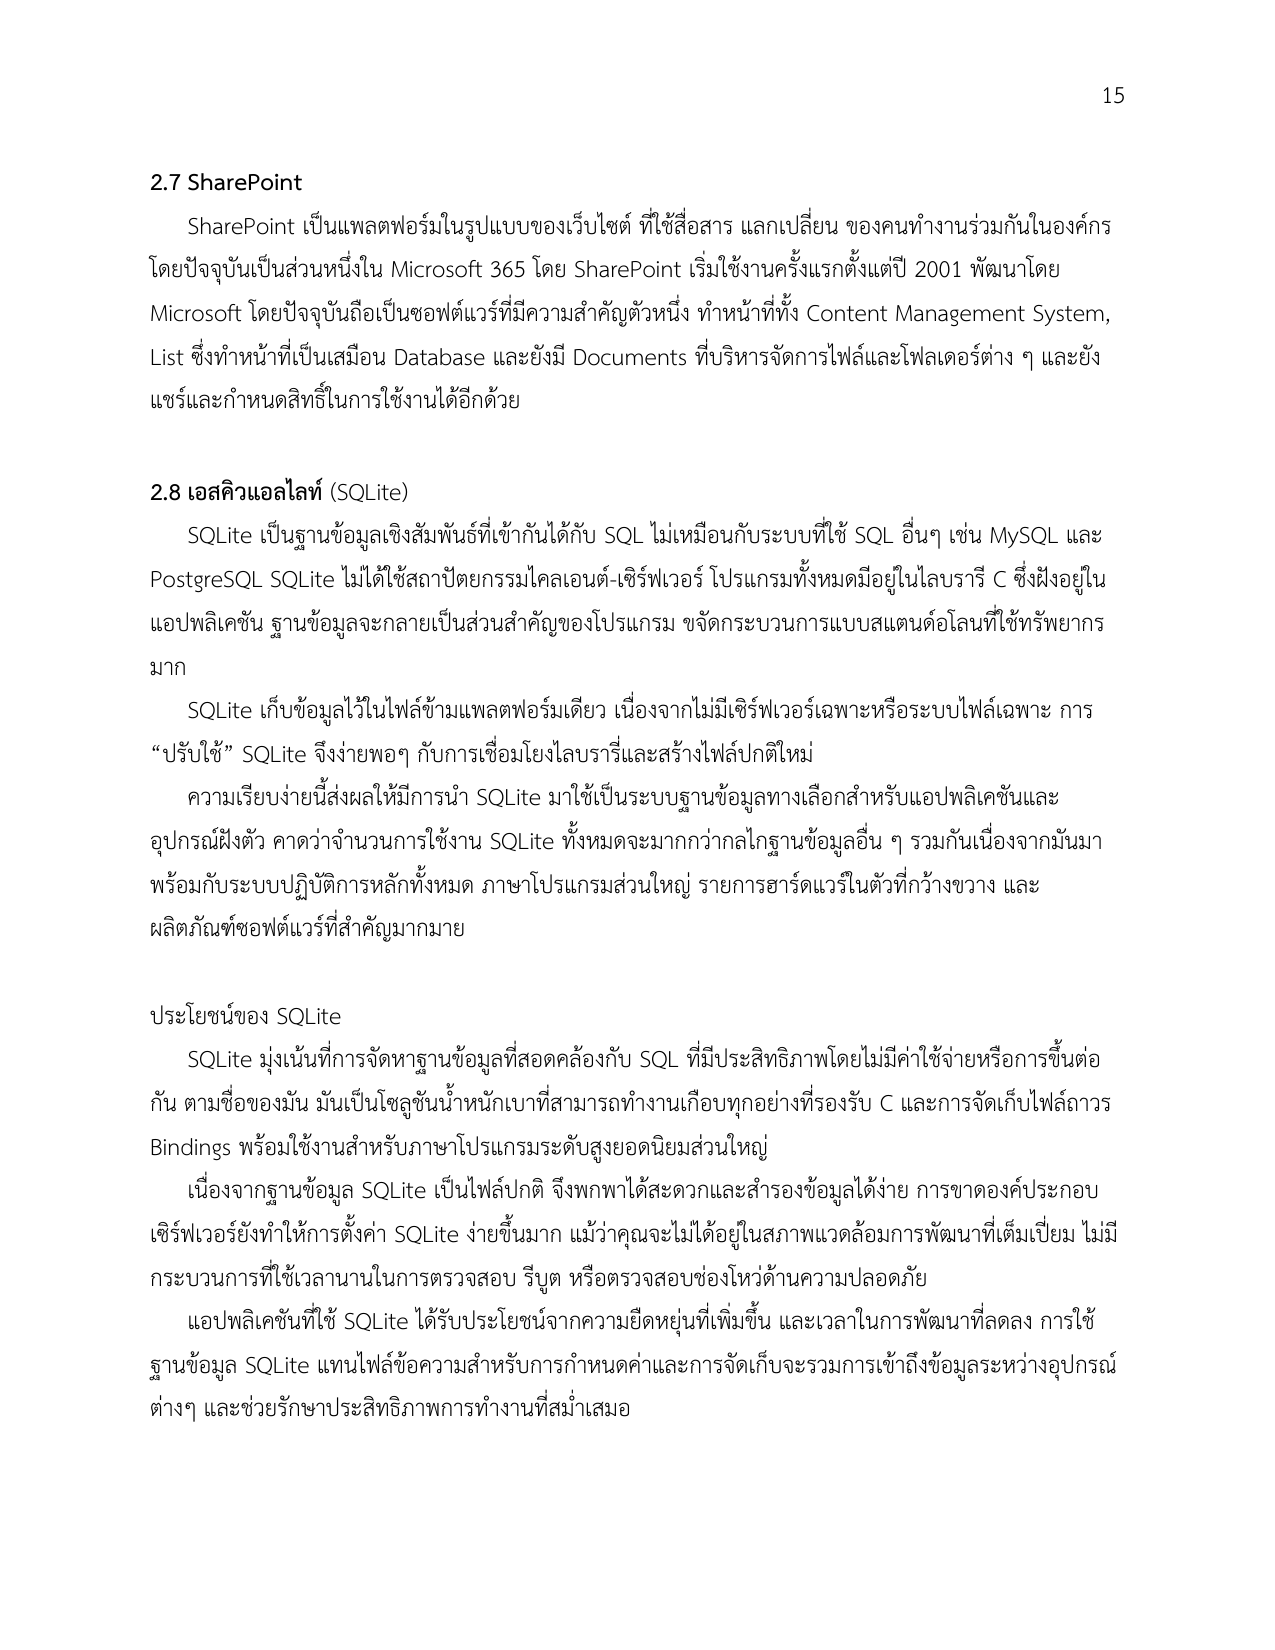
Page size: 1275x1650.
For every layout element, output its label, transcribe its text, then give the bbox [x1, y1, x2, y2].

list SQLite เป็นฐานข้อมูลเชิงสัมพันธ์ที่เข้ากันได้กับ SQL ไม่เหมือนกับระบบที่ใช้ SQL อื่นๆ เช่น MySQL และ PostgreSQL SQLite ไม่ได้ใช้สถาปัตยกรรมไคลเอนต์-เซิร์ฟเวอร์ โปรแกรมทั้งหมดมีอยู่ในไลบรารี C ซึ่งฝังอยู่ในแอปพลิเคชัน ฐานข้อมูลจะกลายเป็นส่วนสำคัญของโปรแกรม ขจัดกระบวนการแบบสแตนด์อโลนที่ใช้ทรัพยากรมาก [150, 516, 1125, 690]
subtitle เอสคิวแอลไลท์ (SQLite) [150, 472, 1125, 516]
text ประโยชน์ของ SQLite [150, 996, 1125, 1039]
list เนื่องจากฐานข้อมูล SQLite เป็นไฟล์ปกติ จึงพกพาได้สะดวกและสำรองข้อมูลได้ง่าย การขาดองค์ประกอบเซิร์ฟเวอร์ยังทำให้การตั้งค่า SQLite ง่ายขึ้นมาก แม้ว่าคุณจะไม่ได้อยู่ในสภาพแวดล้อมการพัฒนาที่เต็มเปี่ยม ไม่มีกระบวนการที่ใช้เวลานานในการตรวจสอบ รีบูต หรือตรวจสอบช่องโหว่ด้านความปลอดภัย [150, 1170, 1125, 1301]
list SQLite เก็บข้อมูลไว้ในไฟล์ข้ามแพลตฟอร์มเดียว เนื่องจากไม่มีเซิร์ฟเวอร์เฉพาะหรือระบบไฟล์เฉพาะ การ “ปรับใช้” SQLite จึงง่ายพอๆ กับการเชื่อมโยงไลบรารี่และสร้างไฟล์ปกติใหม่ [150, 690, 1125, 777]
subtitle SharePoint [150, 162, 1125, 206]
list SharePoint เป็นแพลตฟอร์มในรูปแบบของเว็บไซต์ ที่ใช้สื่อสาร แลกเปลี่ยน ของคนทำงานร่วมกันในองค์กร โดยปัจจุบันเป็นส่วนหนึ่งใน Microsoft 365 โดย SharePoint เริ่มใช้งานครั้งแรกตั้งแต่ปี 2001 พัฒนาโดย Microsoft โดยปัจจุบันถือเป็นซอฟต์แวร์ที่มีความสำคัญตัวหนึ่ง ทำหน้าที่ทั้ง Content Management System, List ซึ่งทำหน้าที่เป็นเสมือน Database และยังมี Documents ที่บริหารจัดการไฟล์และโฟลเดอร์ต่าง ๆ และยังแชร์และกำหนดสิทธิ์ในการใช้งานได้อีกด้วย [150, 206, 1125, 424]
list แอปพลิเคชันที่ใช้ SQLite ได้รับประโยชน์จากความยืดหยุ่นที่เพิ่มขึ้น และเวลาในการพัฒนาที่ลดลง การใช้ฐานข้อมูล SQLite แทนไฟล์ข้อความสำหรับการกำหนดค่าและการจัดเก็บจะรวมการเข้าถึงข้อมูลระหว่างอุปกรณ์ต่างๆ และช่วยรักษาประสิทธิภาพการทำงานที่สม่ำเสมอ [150, 1301, 1125, 1432]
list SQLite มุ่งเน้นที่การจัดหาฐานข้อมูลที่สอดคล้องกับ SQL ที่มีประสิทธิภาพโดยไม่มีค่าใช้จ่ายหรือการขึ้นต่อกัน ตามชื่อของมัน มันเป็นโซลูชันน้ำหนักเบาที่สามารถทำงานเกือบทุกอย่างที่รองรับ C และการจัดเก็บไฟล์ถาวร Bindings พร้อมใช้งานสำหรับภาษาโปรแกรมระดับสูงยอดนิยมส่วนใหญ่ [150, 1039, 1125, 1170]
list ความเรียบง่ายนี้ส่งผลให้มีการนำ SQLite มาใช้เป็นระบบฐานข้อมูลทางเลือกสำหรับแอปพลิเคชันและอุปกรณ์ฝังตัว คาดว่าจำนวนการใช้งาน SQLite ทั้งหมดจะมากกว่ากลไกฐานข้อมูลอื่น ๆ รวมกันเนื่องจากมันมาพร้อมกับระบบปฏิบัติการหลักทั้งหมด ภาษาโปรแกรมส่วนใหญ่ รายการฮาร์ดแวร์ในตัวที่กว้างขวาง และผลิตภัณฑ์ซอฟต์แวร์ที่สำคัญมากมาย [150, 777, 1125, 952]
